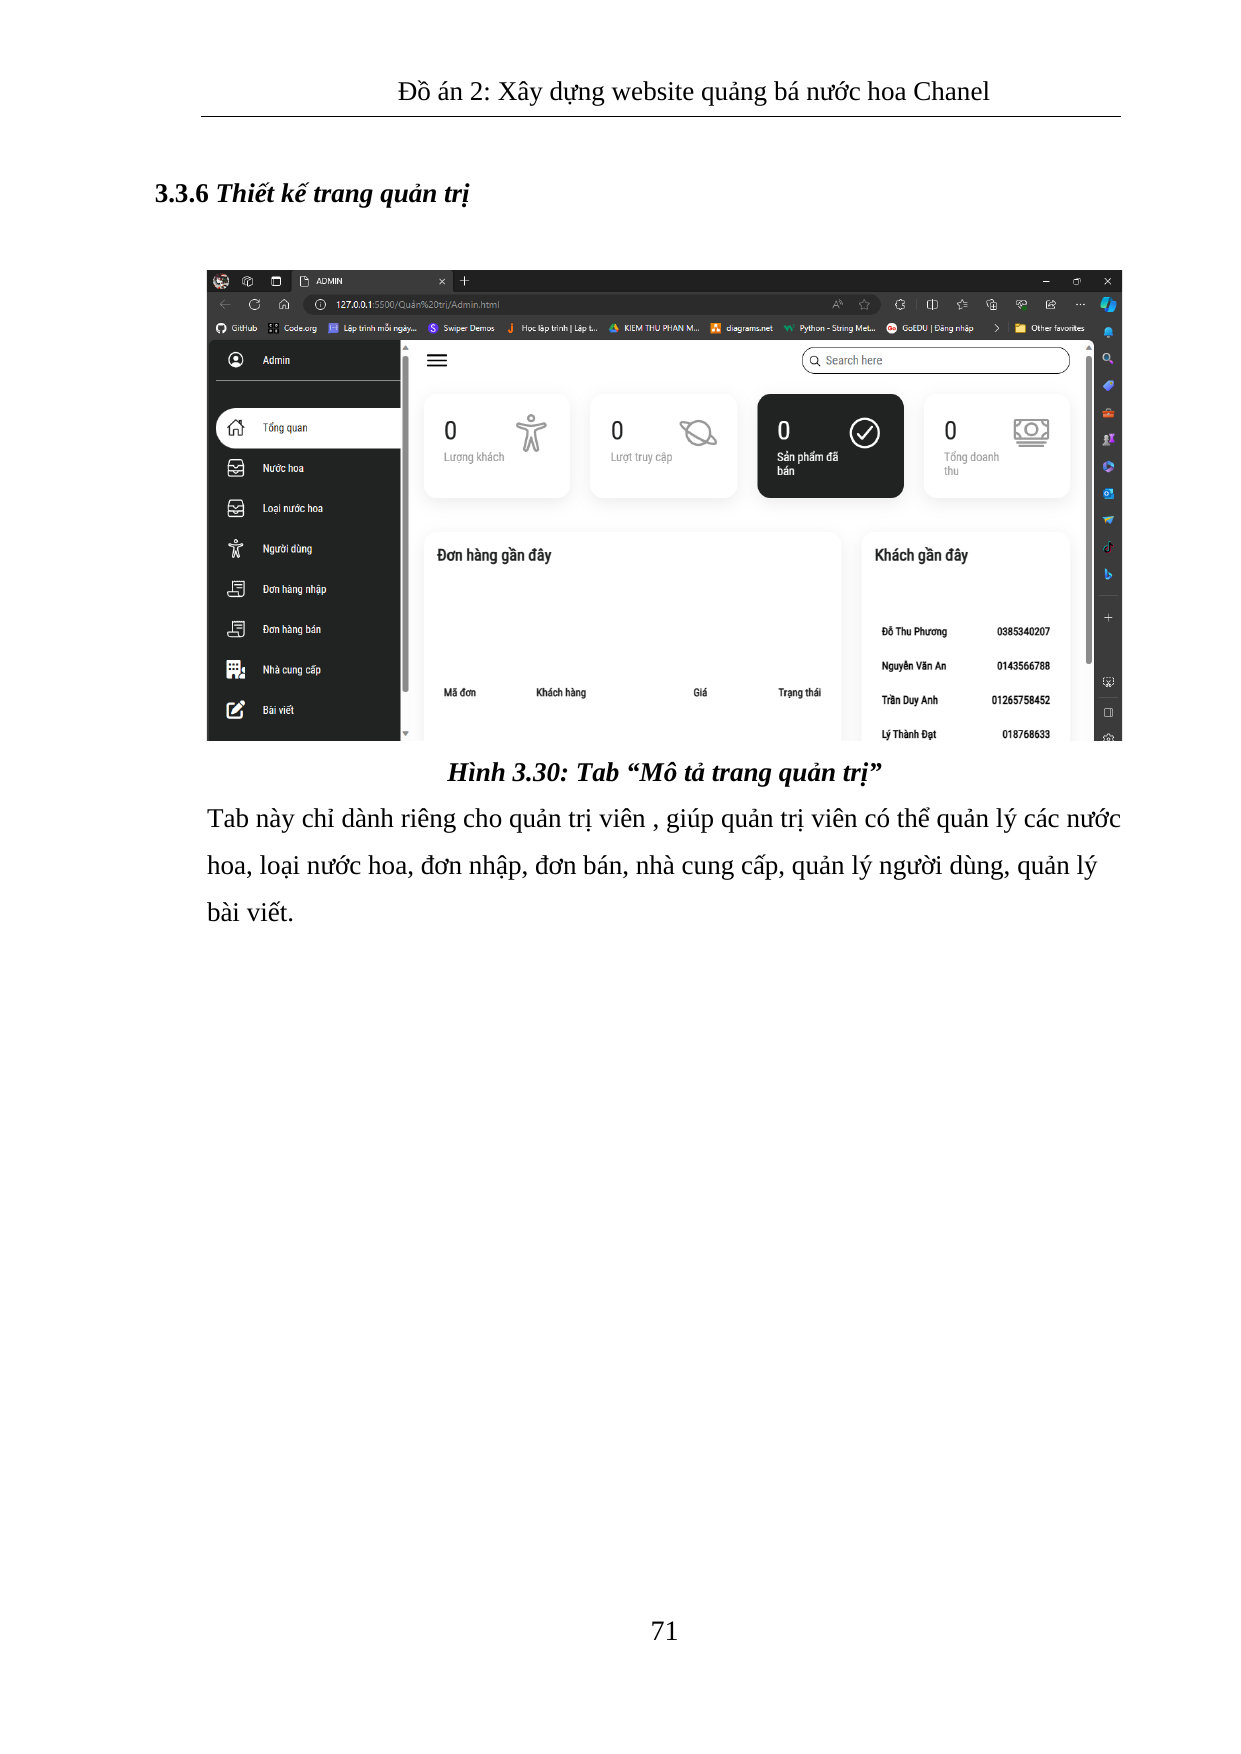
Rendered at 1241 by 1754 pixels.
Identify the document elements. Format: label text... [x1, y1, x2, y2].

text Tab này chỉ dành riêng cho quản trị viên , giúp quản trị viên có thể quản lý các nước hoa, loại nước hoa, đơn nhập, đơn bán, nhà cung cấp, quản lý người dùng, quản lý bài viết. [207, 802, 1122, 927]
picture [206, 270, 1123, 741]
text Hình 3.30: Tab “Mô tả trang quản trị” [207, 756, 1122, 787]
list Thiết kế trang quản trị [154, 177, 1122, 208]
